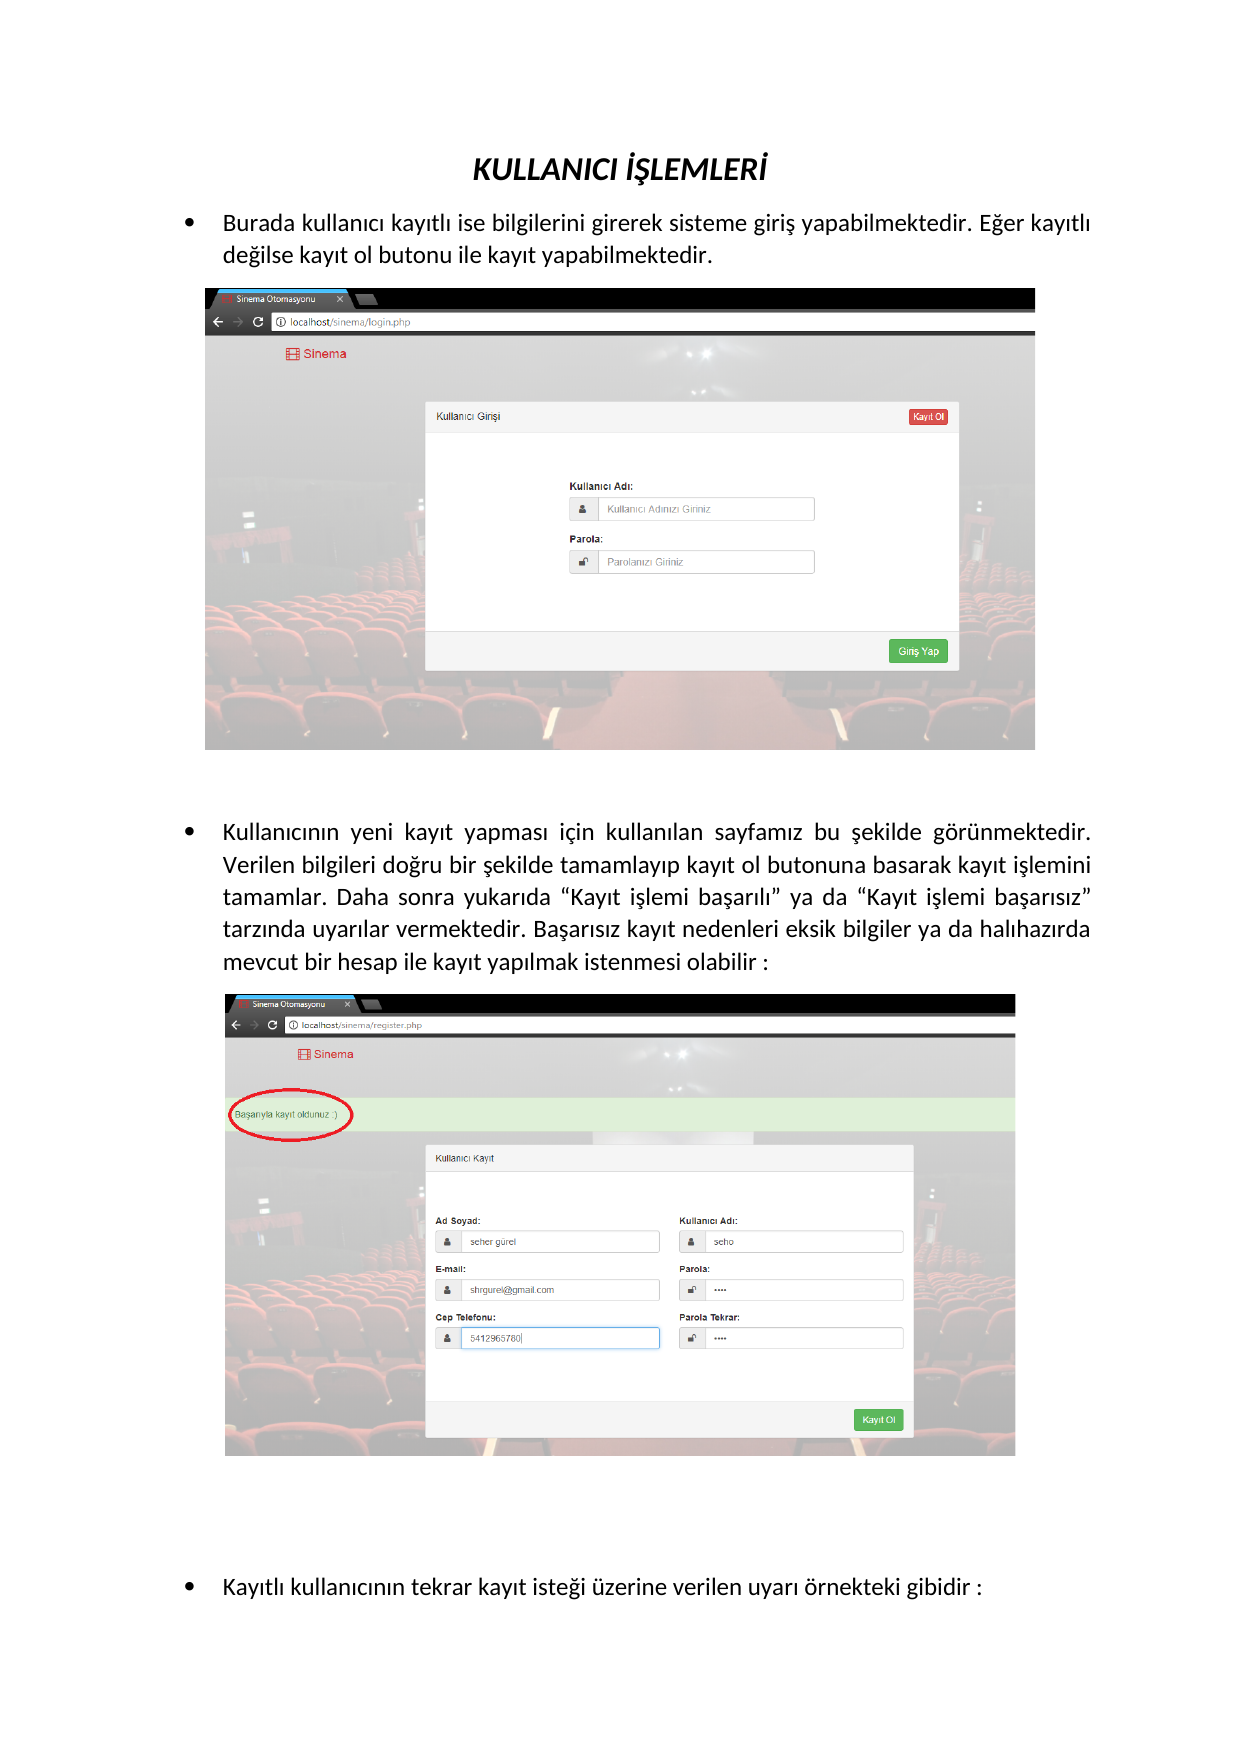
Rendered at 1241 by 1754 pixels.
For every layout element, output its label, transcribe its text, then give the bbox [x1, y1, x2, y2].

picture [225, 994, 1016, 1456]
list Kayıtlı kullanıcının tekrar kayıt isteği üzerine verilen uyarı örnekteki gibidir : [185, 1572, 1093, 1602]
list Burada kullanıcı kayıtlı ise bilgilerini girerek sisteme giriş yapabilmektedir. Eğer kayıtlı değilse kayıt ol butonu ile kayıt yapabilmektedir. [185, 207, 1093, 270]
text KULLANICI İŞLEMLERİ [148, 148, 1093, 188]
picture [205, 288, 1036, 750]
list Kullanıcının yeni kayıt yapması için kullanılan sayfamız bu şekilde görünmektedir. Verilen bilgileri doğru bir şekilde tamamlayıp kayıt ol butonuna basarak kayıt işlemini tamamlar. Daha sonra yukarıda “Kayıt işlemi başarılı” ya da “Kayıt işlemi başarısız” tarzında uyarılar vermektedir. Başarısız kayıt nedenleri eksik bilgiler ya da halıhazırda mevcut bir hesap ile kayıt yapılmak istenmesi olabilir : [185, 817, 1093, 976]
